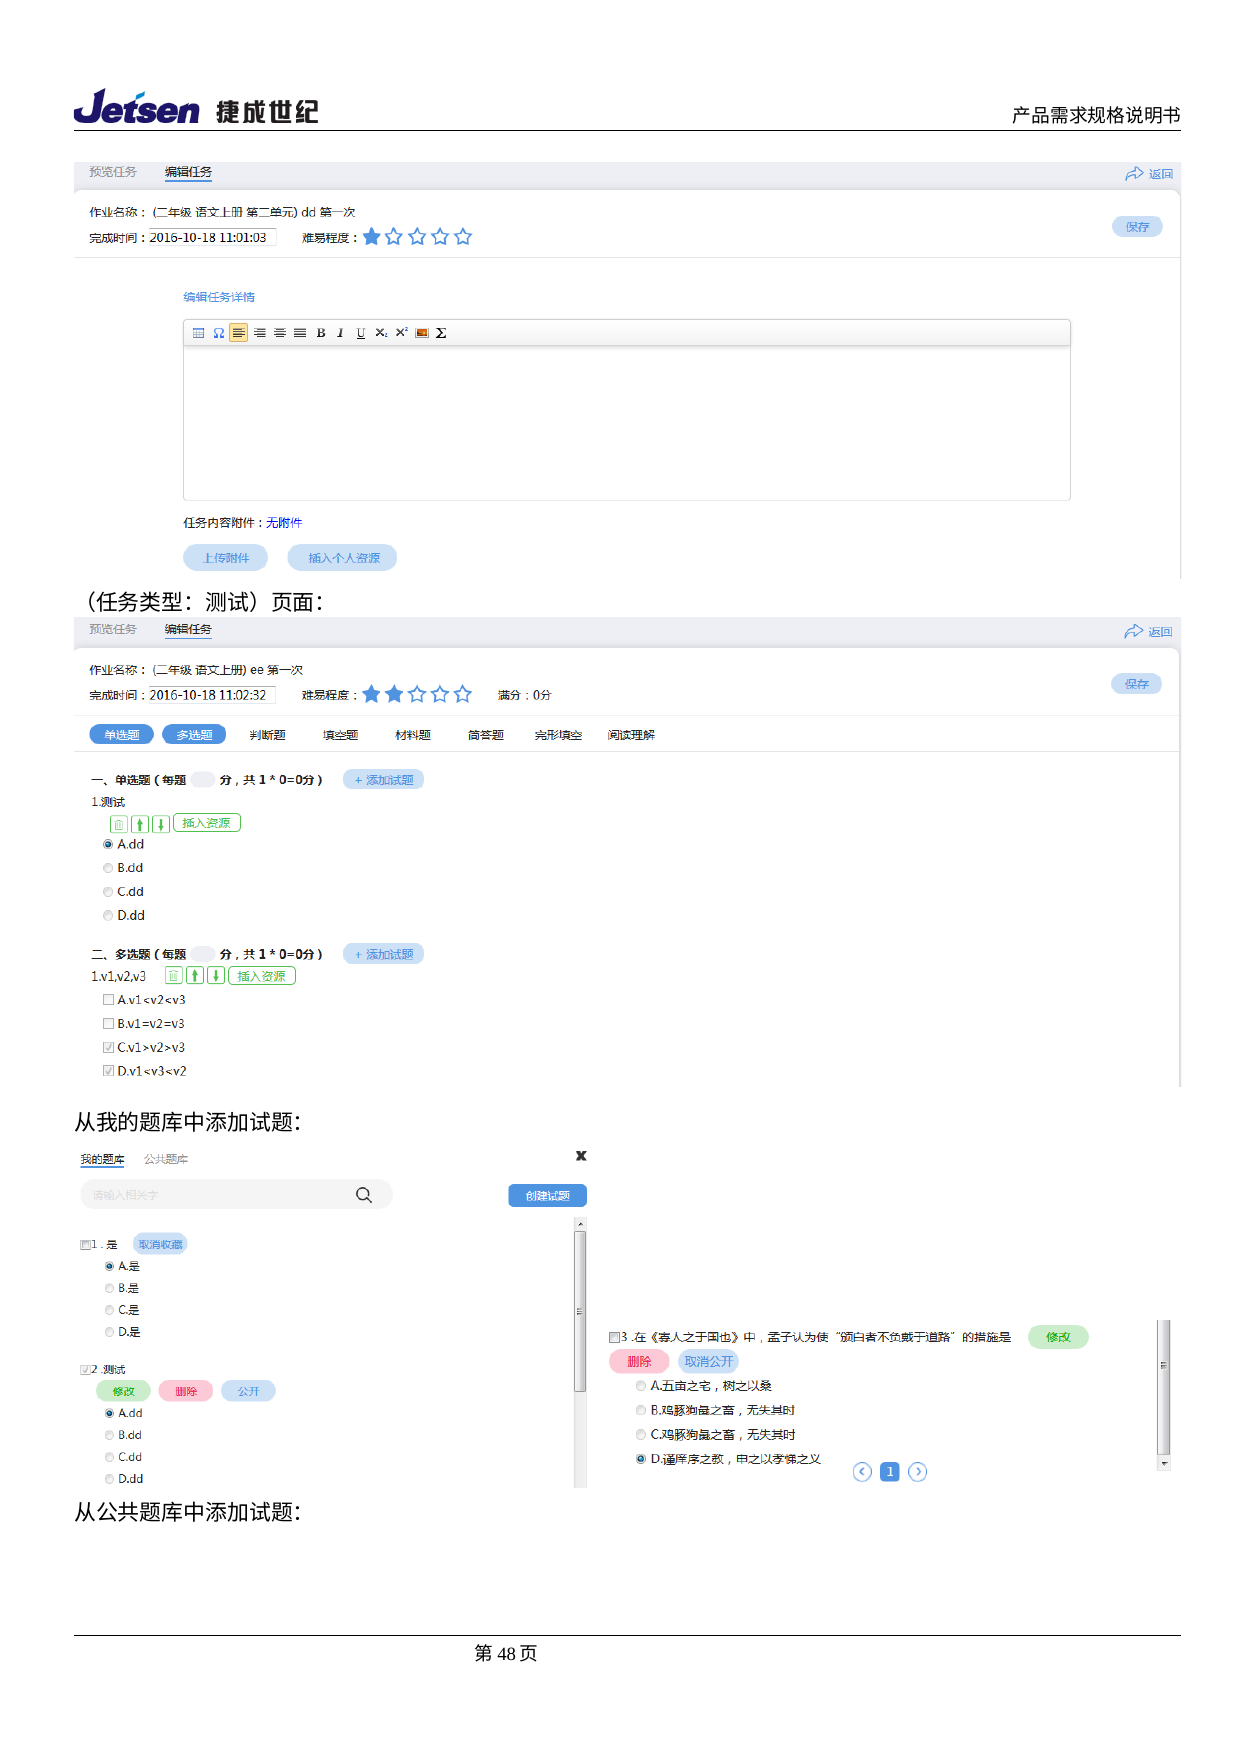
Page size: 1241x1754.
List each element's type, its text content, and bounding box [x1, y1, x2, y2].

picture [73, 162, 1182, 579]
text （任务类型：测试）页面： [74, 584, 1181, 617]
picture [73, 1143, 1182, 1488]
picture [73, 617, 1182, 1087]
text 从公共题库中添加试题： [74, 1494, 1181, 1527]
text 从我的题库中添加试题： [74, 1104, 1181, 1137]
picture [73, 88, 318, 123]
